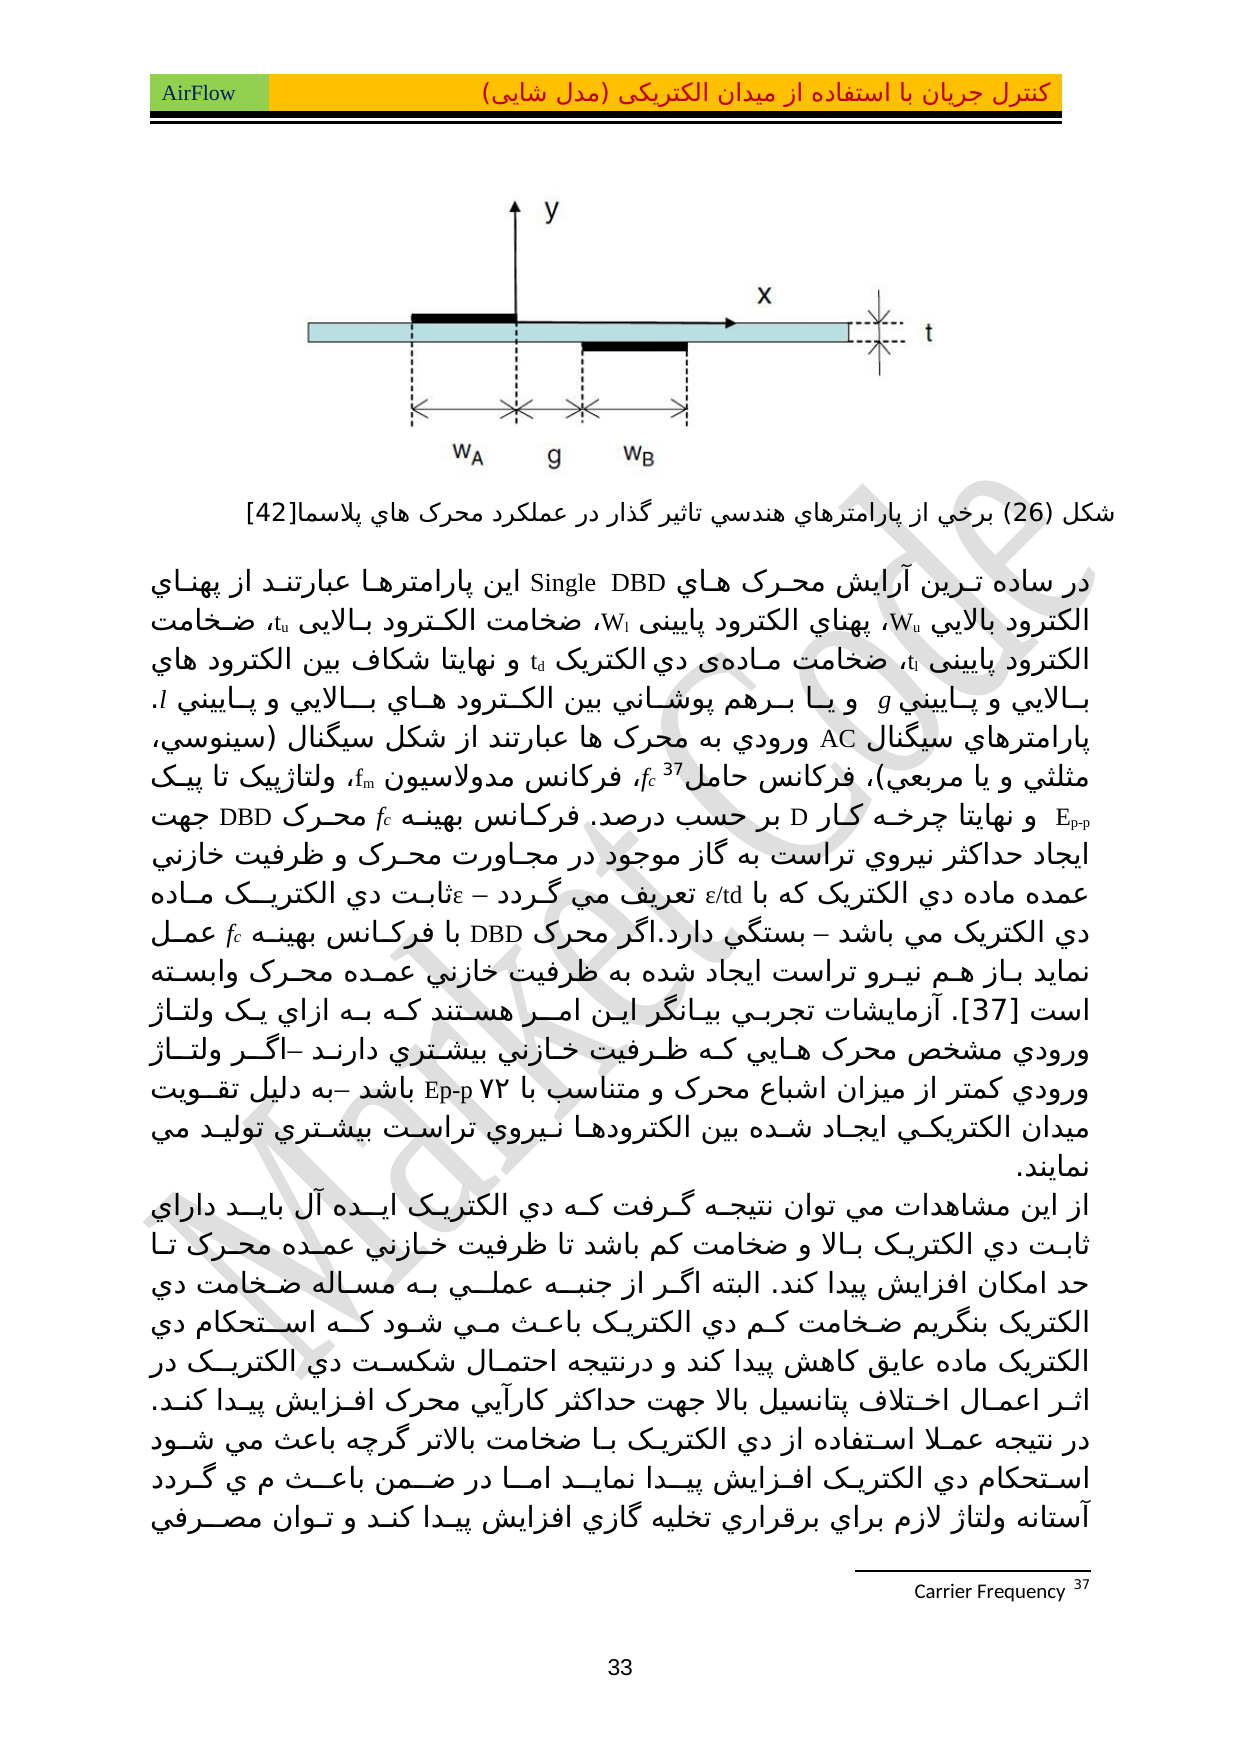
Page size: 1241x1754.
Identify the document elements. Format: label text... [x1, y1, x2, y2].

text برخي از پارامترهاي هندسي تاثير گذار در عملکرد محرک هاي پلاسما[42] [150, 498, 1090, 527]
text در ساده ترين آرايش محرک هاي Single DBD اين پارامترها عبارتند از پهناي الکترود بالايي Wu، پهناي الکترود پايينی Wl، ضخامت الکترود بالايی tu، ضخامت الکترود پايينی tl، ضخامت مـاده‌ی دي الکتريک td و نهايتا شکاف بين الکترود هاي بالايي و پاييني g و يا برهم پوشاني بين الکترود هاي بـالايي و پاييني l. پارامترهاي سيگنال AC ورودي به محرک ها عبارتند از شکل سيگنال (سينوسي، مثلثي و يا مربعي)، فرکانس حامل fc، فرکانس مدولاسيون fm، ولتاژپيک تا پيک Ep-p و نهايتا چرخـه کـار D بر حسب درصد. فرکانس بهينه fc محرک DBD جهت ايجاد حداکثر نيروي تراست به گاز موجود در مجـاورت محـرک و ظرفيت خازني عمده ماده دي الکتريک که با ε/td تعريف مي گـردد – εثابـت دي الکتريـک ماده دي الکتريک مي باشد – بستگي دارد.اگر محرک DBD با فرکانس بهينه fc عمل نمايد بـاز هـم نيـرو تراست ايجاد شده به ظرفيت خازني عمده محرک وابسته است [37]. آزمايشات تجربـي بيـانگر ايـن امـر هستند که به ازاي يک ولتاژ ورودي مشخص محرک هايي که ظرفيت خازني بيشتري دارند –اگـر ولتـاژ ورودي کمتر از ميزان اشباع محرک و متناسب با Ep-p٧٢ باشد –به دليل تقويت ميدان الکتريکـي ايجـاد شده بين الکترودها نيروي تراست بيشتري توليد مي نمايند. [150, 564, 1090, 1184]
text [150, 1189, 1090, 1534]
picture [297, 188, 943, 476]
